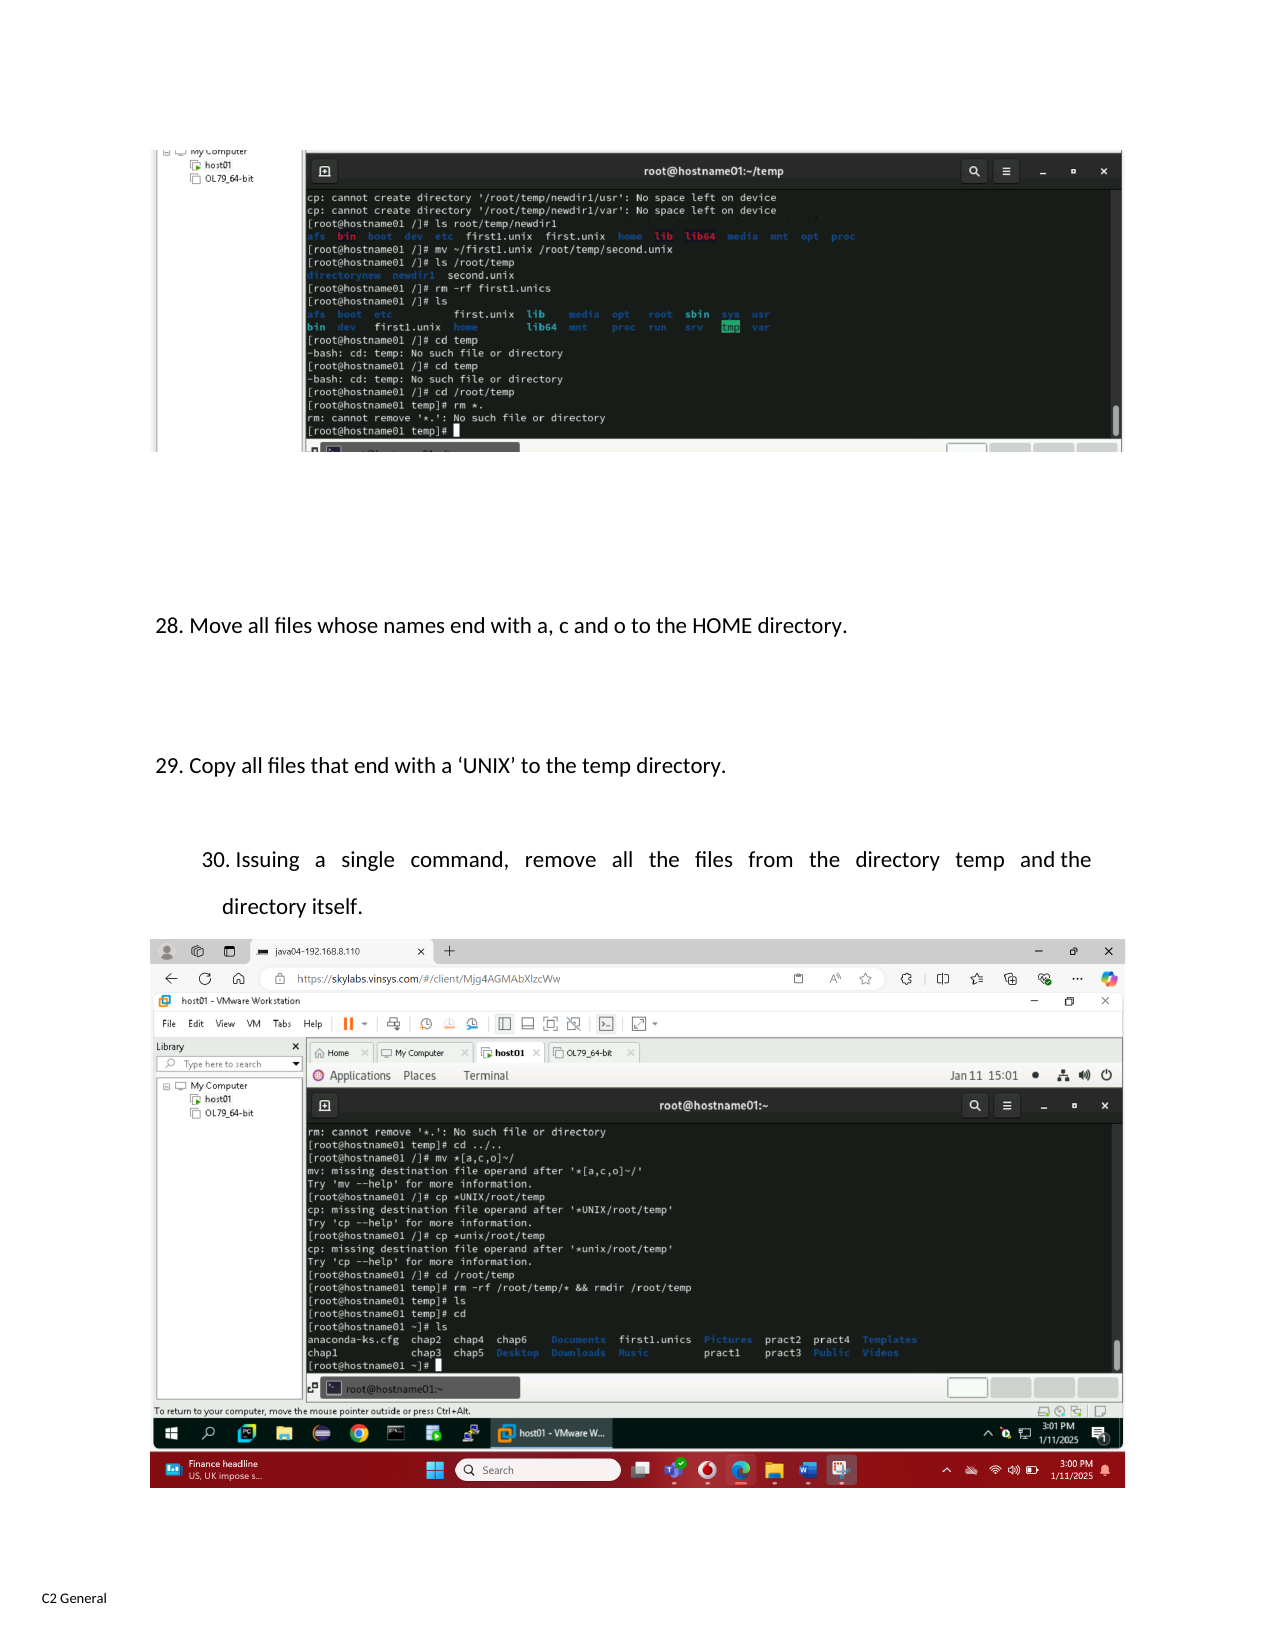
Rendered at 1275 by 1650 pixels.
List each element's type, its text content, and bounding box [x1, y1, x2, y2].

text directory itself. [150, 892, 1125, 920]
text 30. Issuing a single command, remove all the files from the directory temp and the [150, 845, 1125, 873]
picture [150, 939, 1125, 1488]
text 28. Move all files whose names end with a, c and o to the HOME directory. [150, 611, 1125, 639]
text 29. Copy all files that end with a ‘UNIX’ to the temp directory. [150, 752, 1125, 779]
picture [150, 150, 1125, 452]
